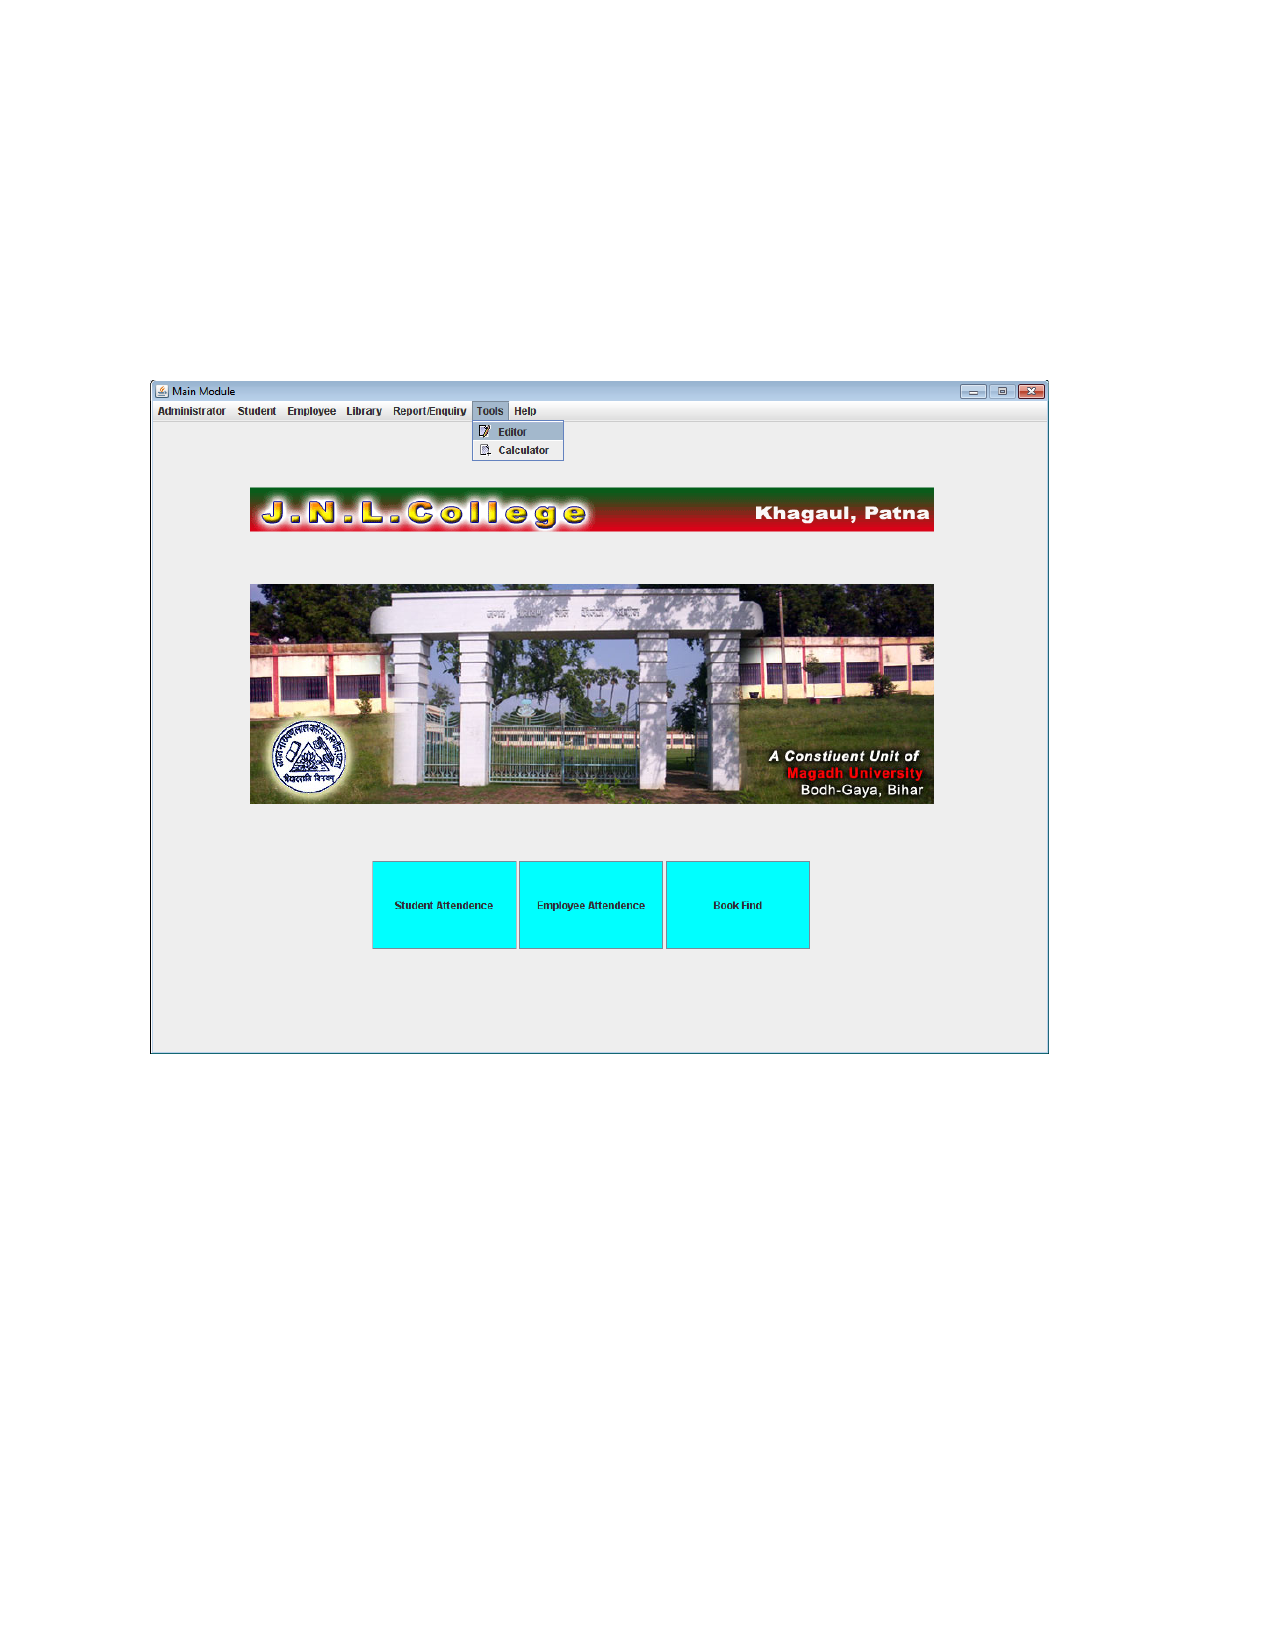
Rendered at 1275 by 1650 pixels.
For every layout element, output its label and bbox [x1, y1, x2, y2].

picture [150, 380, 1049, 1054]
